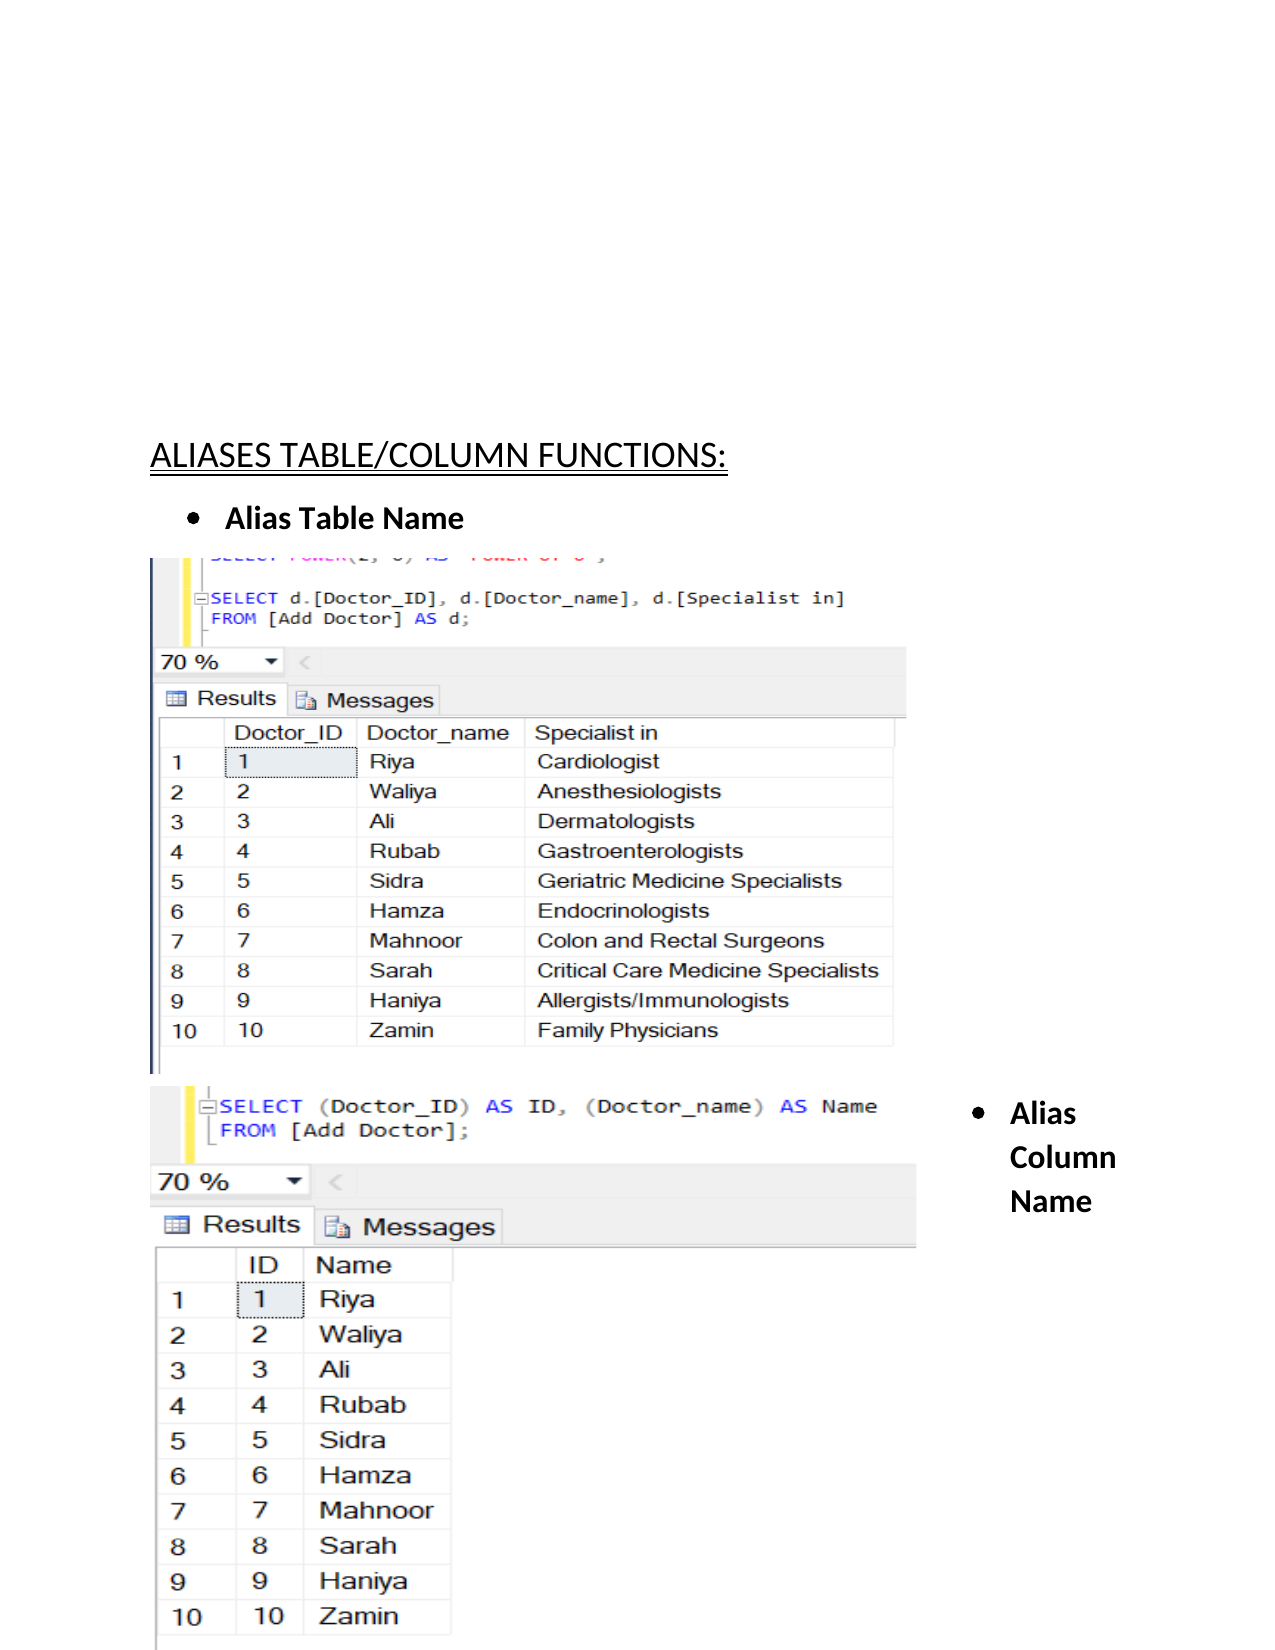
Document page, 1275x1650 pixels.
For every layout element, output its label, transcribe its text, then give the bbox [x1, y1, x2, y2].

list Alias Column Name [917, 1092, 1125, 1221]
picture [150, 558, 907, 1074]
list Alias Table Name [187, 497, 1125, 538]
picture [150, 1086, 917, 1650]
text ALIASES TABLE/COLUMN FUNCTIONS: [150, 431, 1125, 477]
